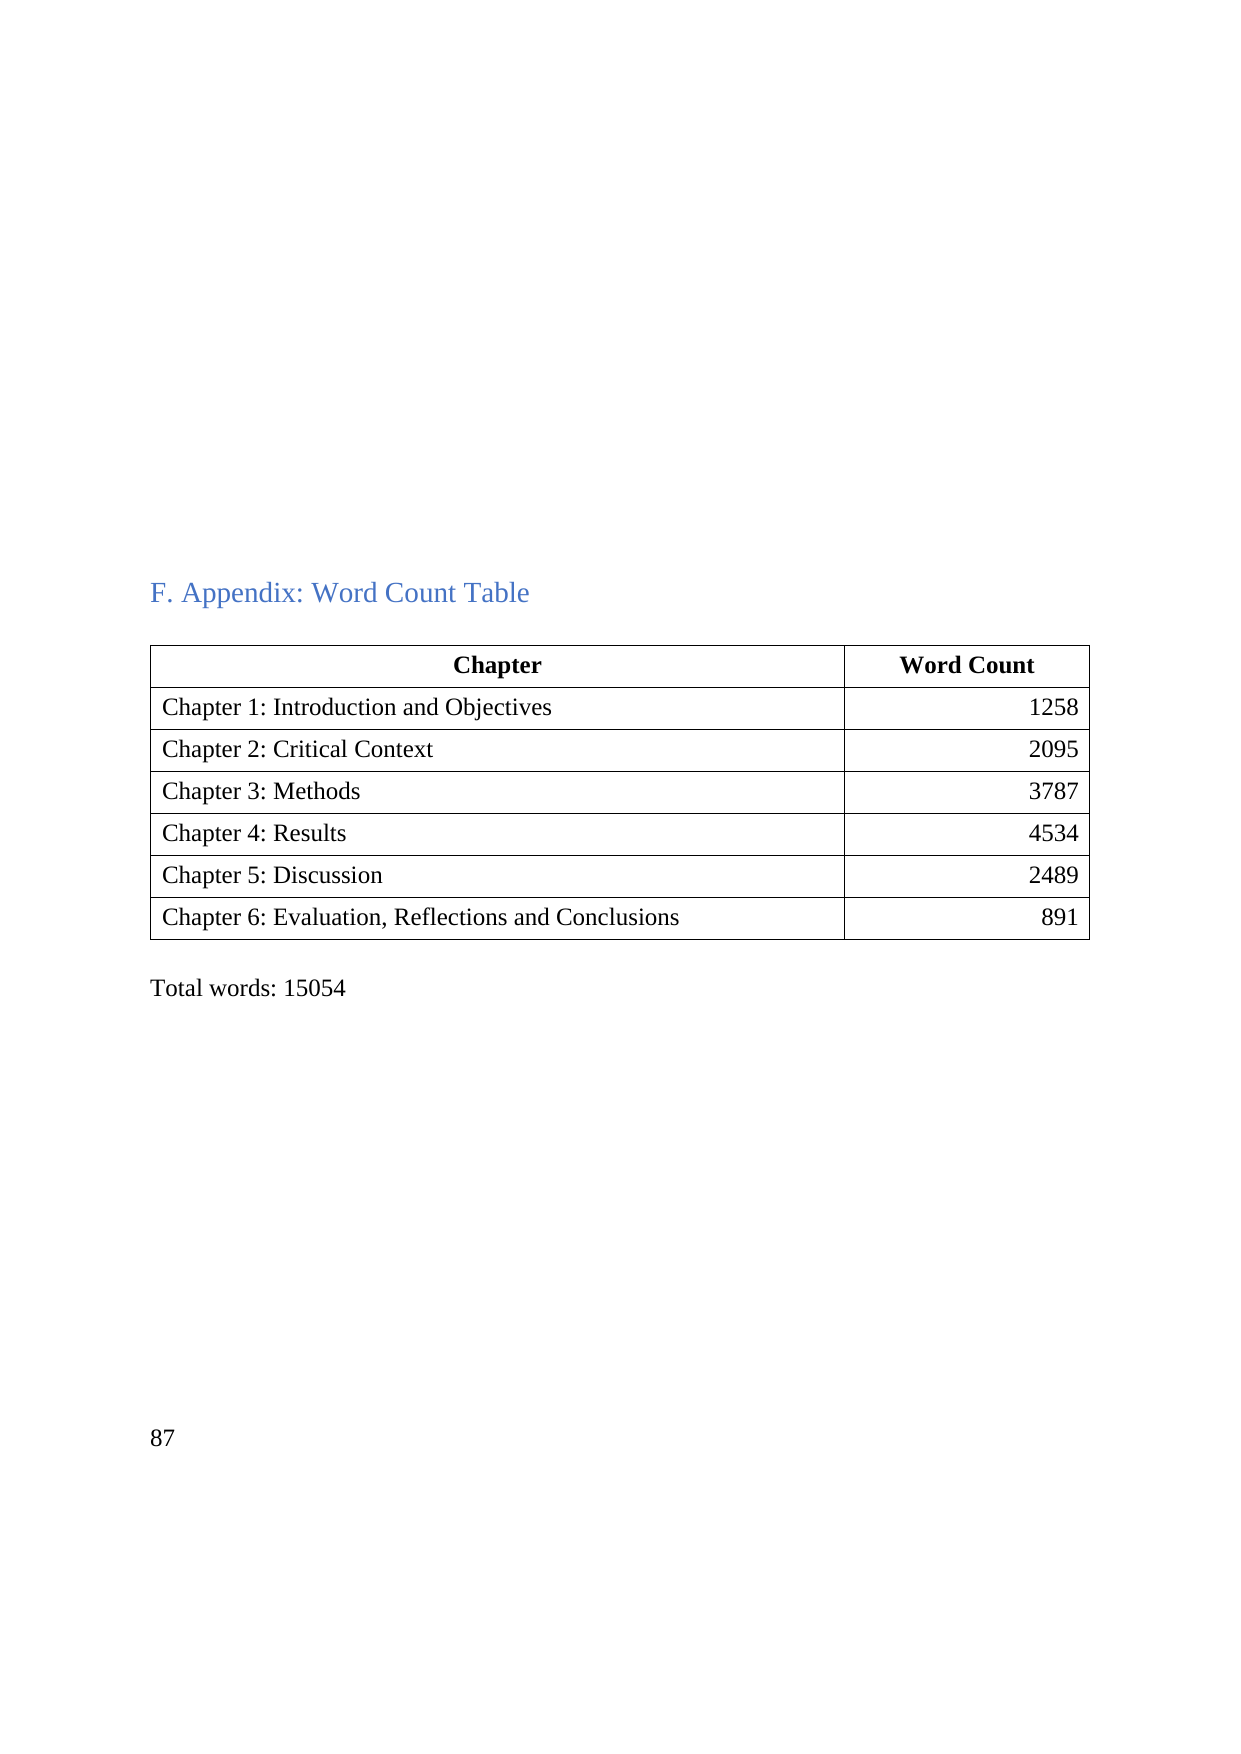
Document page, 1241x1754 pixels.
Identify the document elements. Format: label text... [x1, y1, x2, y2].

table_cell Chapter 4: Results [151, 814, 844, 855]
table_cell 2489 [845, 856, 1089, 897]
table_cell Chapter 2: Critical Context [151, 730, 844, 771]
subtitle F. Appendix: Word Count Table [150, 576, 1090, 609]
table_cell 1258 [845, 688, 1089, 729]
table_cell 3787 [845, 772, 1089, 813]
table_cell Chapter 6: Evaluation, Reflections and Conclusions [151, 898, 844, 939]
text Total words: 15054 [150, 973, 1090, 1002]
table_header Chapter [151, 646, 844, 687]
table_cell 2095 [845, 730, 1089, 771]
table_cell 4534 [845, 814, 1089, 855]
table_cell Chapter 3: Methods [151, 772, 844, 813]
table_header Word Count [845, 646, 1089, 687]
table_cell Chapter 1: Introduction and Objectives [151, 688, 844, 729]
table_cell 891 [845, 898, 1089, 939]
table_cell Chapter 5: Discussion [151, 856, 844, 897]
